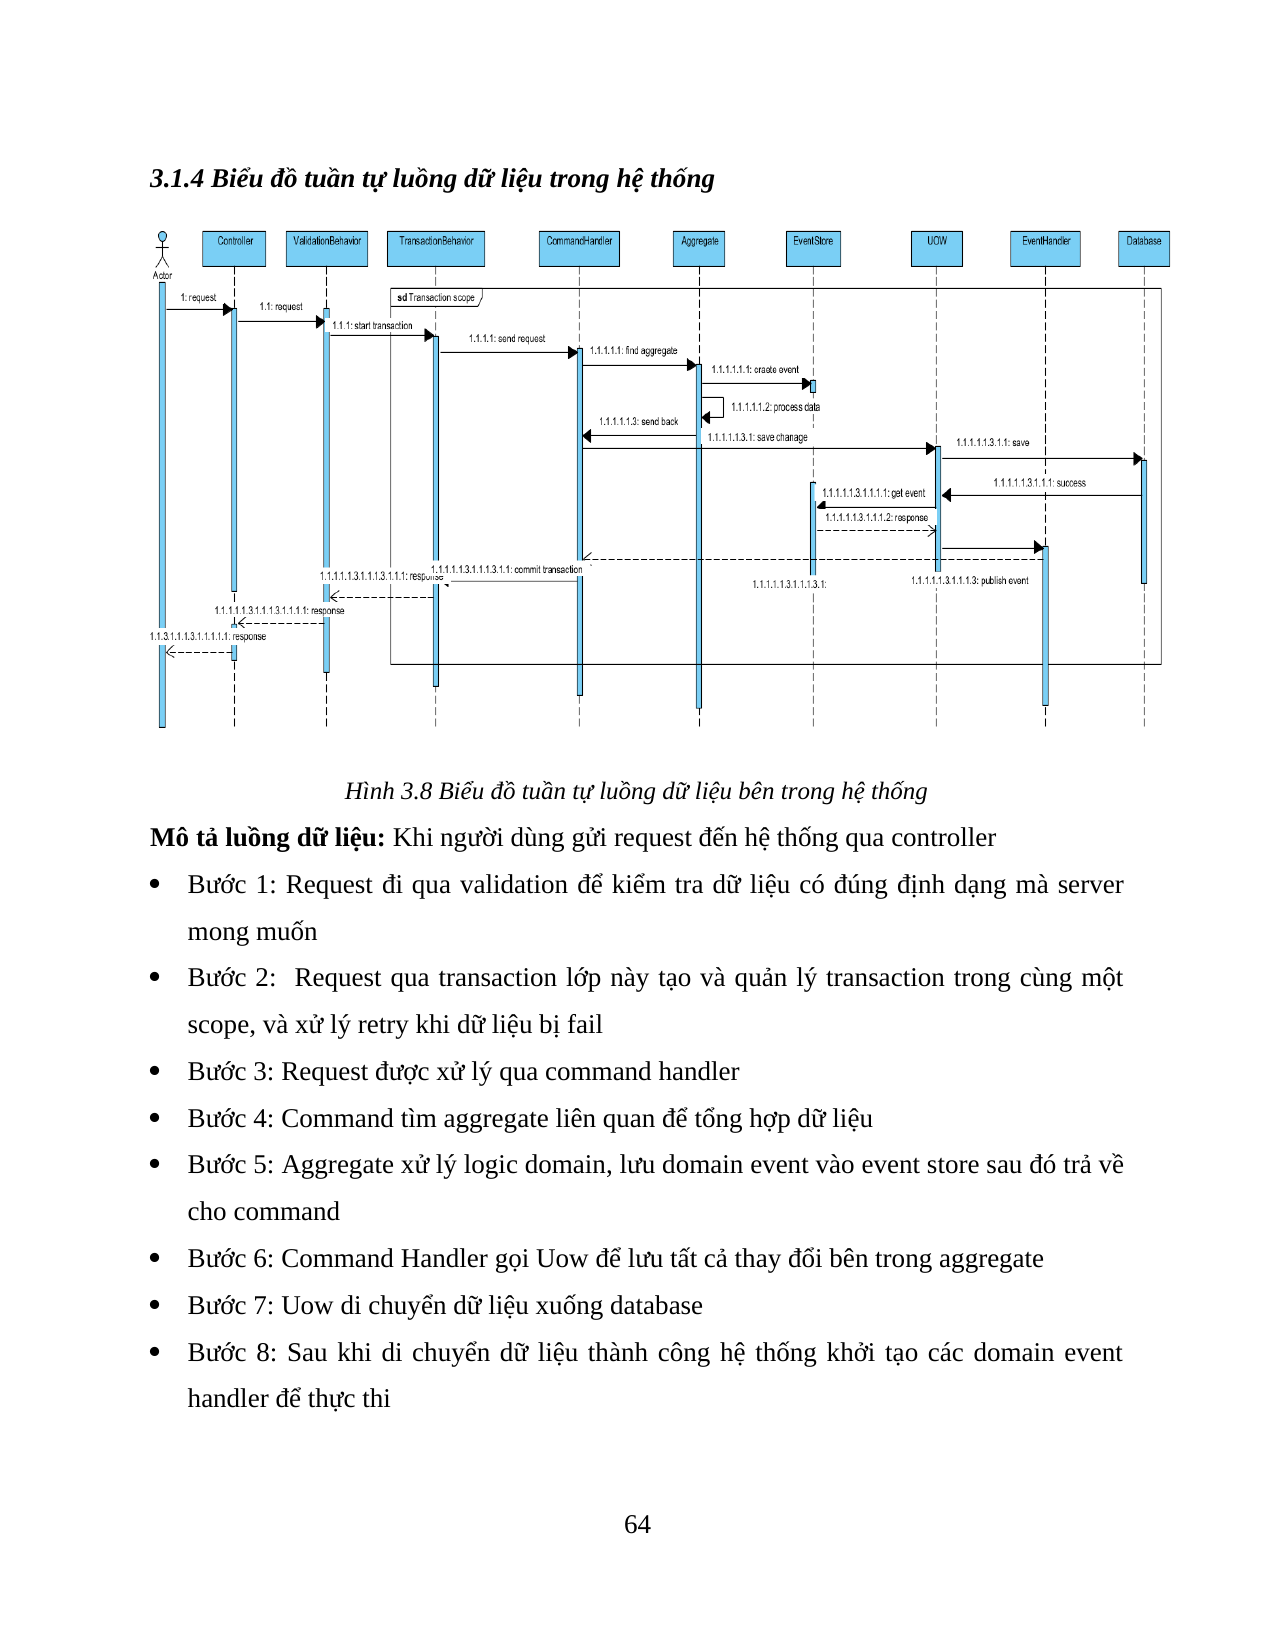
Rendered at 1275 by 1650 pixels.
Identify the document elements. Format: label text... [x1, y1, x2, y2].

picture [150, 223, 1173, 772]
list Bước 4: Command tìm aggregate liên quan để tổng hợp dữ liệu [150, 1102, 1125, 1133]
list Bước 6: Command Handler gọi Uow để lưu tất cả thay đổi bên trong aggregate [150, 1242, 1125, 1273]
list Bước 8: Sau khi di chuyển dữ liệu thành công hệ thống khởi tạo các domain event handler để thực thi [150, 1336, 1125, 1414]
list Bước 7: Uow di chuyển dữ liệu xuống database [150, 1289, 1125, 1320]
text Mô tả luồng dữ liệu: Khi người dùng gửi request đến hệ thống qua controller [150, 821, 1125, 852]
list Bước 3: Request được xử lý qua command handler [150, 1055, 1125, 1086]
subtitle 3.1.4 Biểu đồ tuần tự luồng dữ liệu trong hệ thống [150, 162, 1125, 194]
list Bước 2: Request qua transaction lớp này tạo và quản lý transaction trong cùng một scope, và xử lý retry khi dữ liệu bị fail [150, 961, 1125, 1039]
text Hình 3.8 Biểu đồ tuần tự luồng dữ liệu bên trong hệ thống [150, 776, 1125, 804]
list Bước 5: Aggregate xử lý logic domain, lưu domain event vào event store sau đó trả về cho command [150, 1148, 1125, 1226]
list Bước 1: Request đi qua validation để kiểm tra dữ liệu có đúng định dạng mà server mong muốn [150, 868, 1125, 946]
